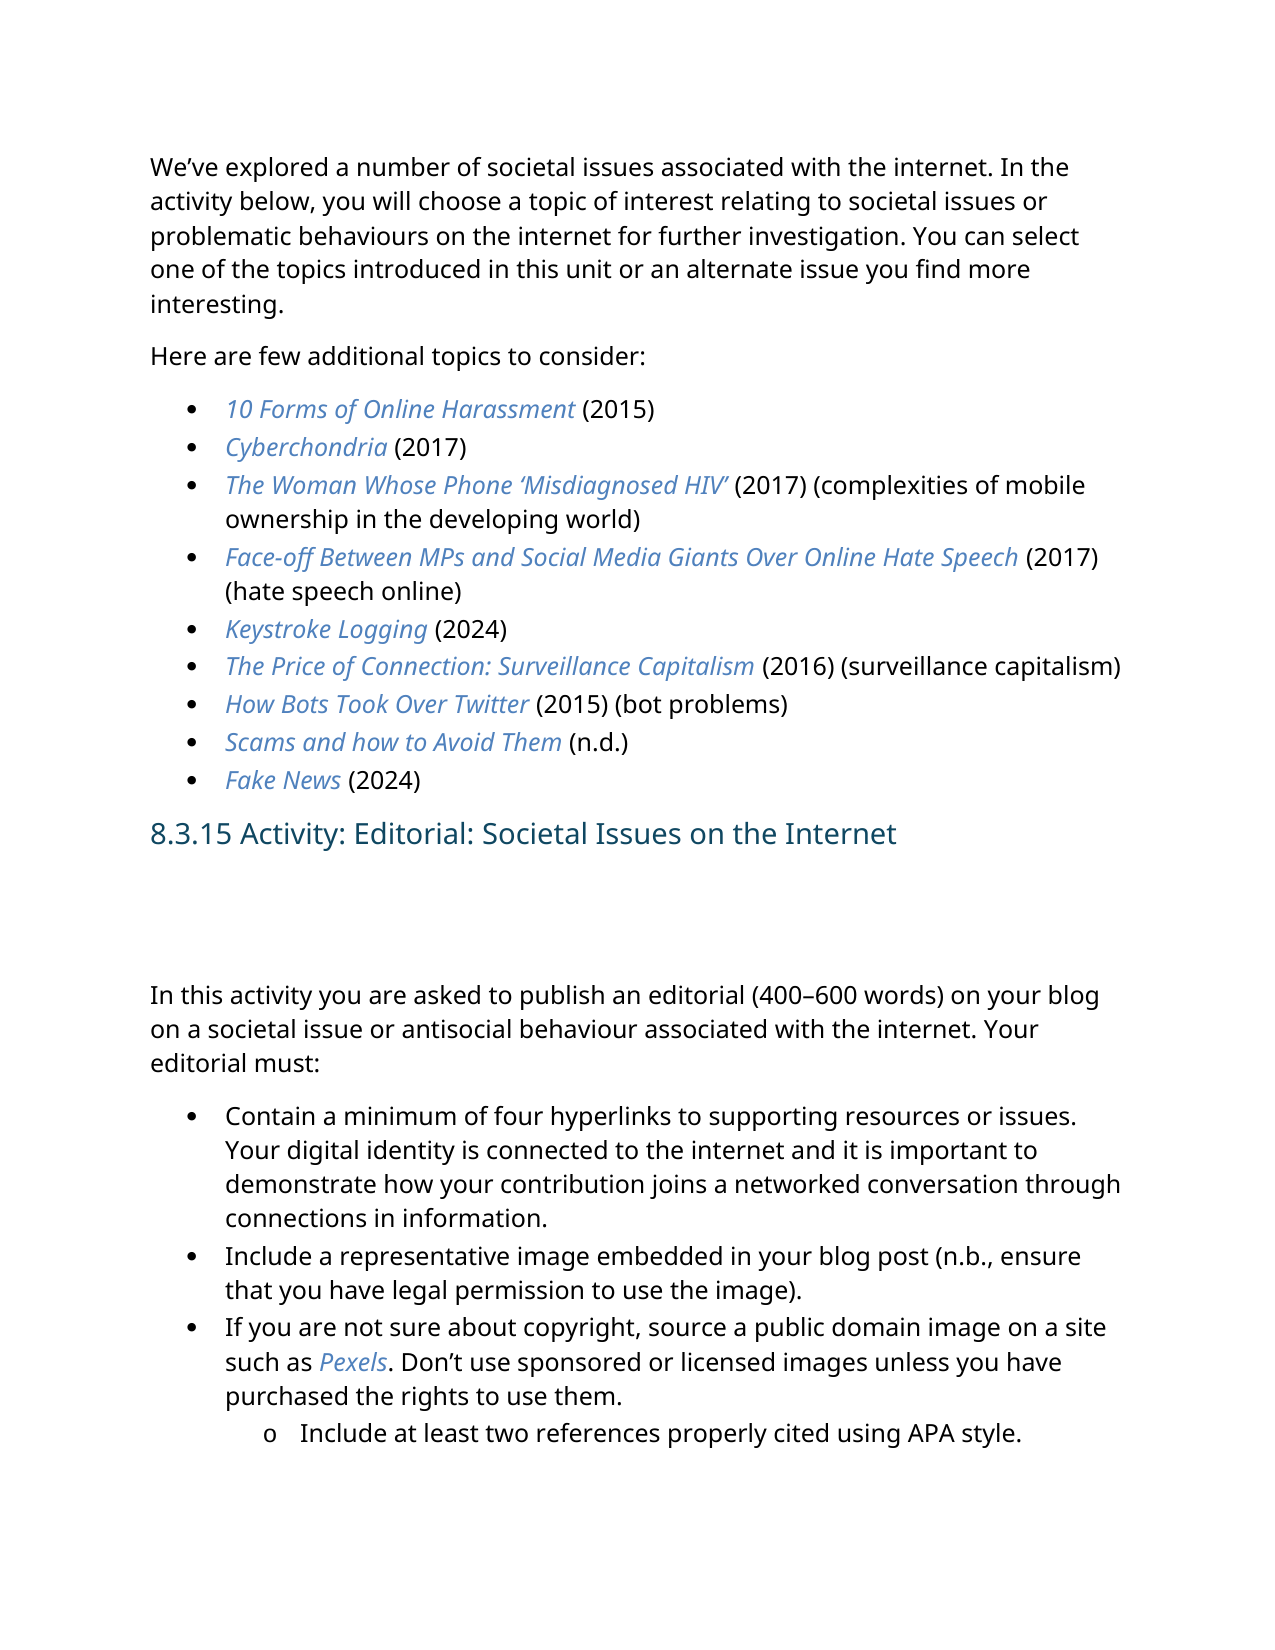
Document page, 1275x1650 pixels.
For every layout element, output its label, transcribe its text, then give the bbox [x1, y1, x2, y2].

list Face-off Between MPs and Social Media Giants Over Online Hate Speech (2017) (hate speech online) [187, 539, 1125, 607]
list How Bots Took Over Twitter (2015) (bot problems) [187, 687, 1125, 721]
list If you are not sure about copyright, source a public domain image on a site such as Pexels. Don’t use sponsored or licensed images unless you have purchased the rights to use them. [187, 1310, 1125, 1412]
list Cyberchondria (2017) [187, 430, 1125, 464]
list Scams and how to Avoid Them (n.d.) [187, 725, 1125, 759]
text In this activity you are asked to publish an editorial (400–600 words) on your blog on a societal issue or antisocial behaviour associated with the internet. Your editorial must: [150, 977, 1125, 1079]
list Include a representative image embedded in your blog post (n.b., ensure that you have legal permission to use the image). [187, 1238, 1125, 1306]
list The Price of Connection: Surveillance Capitalism (2016) (surveillance capitalism) [187, 649, 1125, 683]
text Here are few additional topics to consider: [150, 339, 1125, 373]
text We’ve explored a number of societal issues associated with the internet. In the activity below, you will choose a topic of interest relating to societal issues or problematic behaviours on the internet for further investigation. You can select one of the topics introduced in this unit or an alternate issue you find more interesting. [150, 150, 1125, 320]
list Contain a minimum of four hyperlinks to supporting resources or issues. Your digital identity is connected to the internet and it is important to demonstrate how your contribution joins a networked conversation through connections in information. [187, 1098, 1125, 1234]
subtitle 8.3.15 Activity: Editorial: Societal Issues on the Internet [150, 813, 1125, 853]
list Include at least two references properly cited using APA style. [262, 1416, 1125, 1450]
list The Woman Whose Phone ‘Misdiagnosed HIV’ (2017) (complexities of mobile ownership in the developing world) [187, 467, 1125, 536]
list Fake News (2024) [187, 762, 1125, 797]
list Keystroke Logging (2024) [187, 611, 1125, 645]
list 10 Forms of Online Harassment (2015) [187, 392, 1125, 426]
